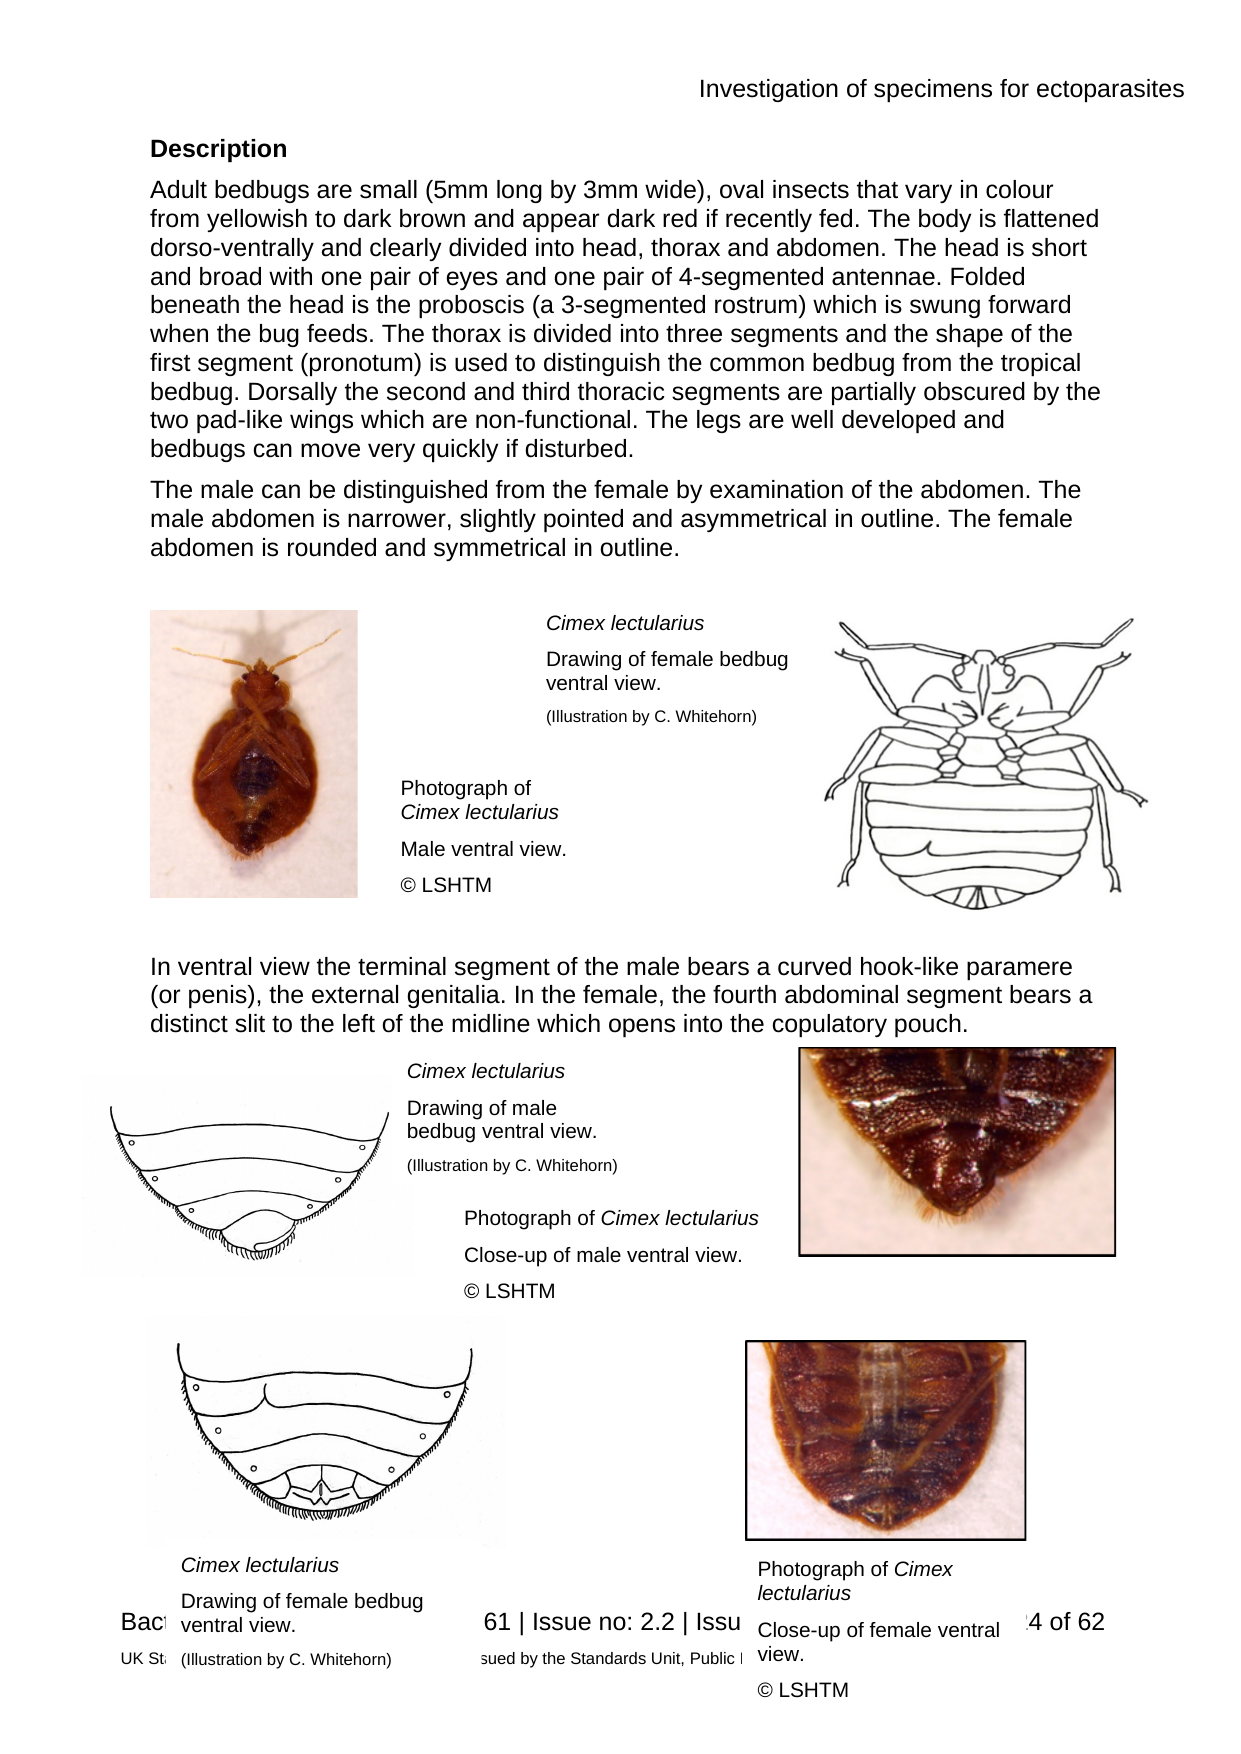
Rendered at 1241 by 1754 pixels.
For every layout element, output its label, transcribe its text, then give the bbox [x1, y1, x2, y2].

text Adult bedbugs are small (5mm long by 3mm wide), oval insects that vary in colour from yellowish to dark brown and appear dark red if recently fed. The body is flattened dorso-ventrally and clearly divided into head, thorax and abdomen. The head is short and broad with one pair of eyes and one pair of 4-segmented antennae. Folded beneath the head is the proboscis (a 3-segmented rostrum) which is swung forward when the bug feeds. The thorax is divided into three segments and the shape of the first segment (pronotum) is used to distinguish the common bedbug from the tropical bedbug. Dorsally the second and third thoracic segments are partially obscured by the two pad-like wings which are non-functional. The legs are well developed and bedbugs can move very quickly if disturbed. [150, 175, 1107, 463]
picture [798, 1047, 1117, 1257]
picture [817, 613, 1154, 914]
text In ventral view the terminal segment of the male bears a curved hook-like paramere (or penis), the external genitalia. In the female, the fourth abdominal segment bears a distinct slit to the left of the midline which opens into the copulatory pouch. [150, 952, 1107, 1038]
text Description [150, 134, 1107, 163]
picture [745, 1340, 1027, 1541]
picture [150, 610, 358, 898]
picture [146, 1316, 506, 1548]
text The male can be distinguished from the female by examination of the abdomen. The male abdomen is narrower, slightly pointed and asymmetrical in outline. The female abdomen is rounded and symmetrical in outline. [150, 475, 1107, 562]
picture [81, 1075, 415, 1277]
